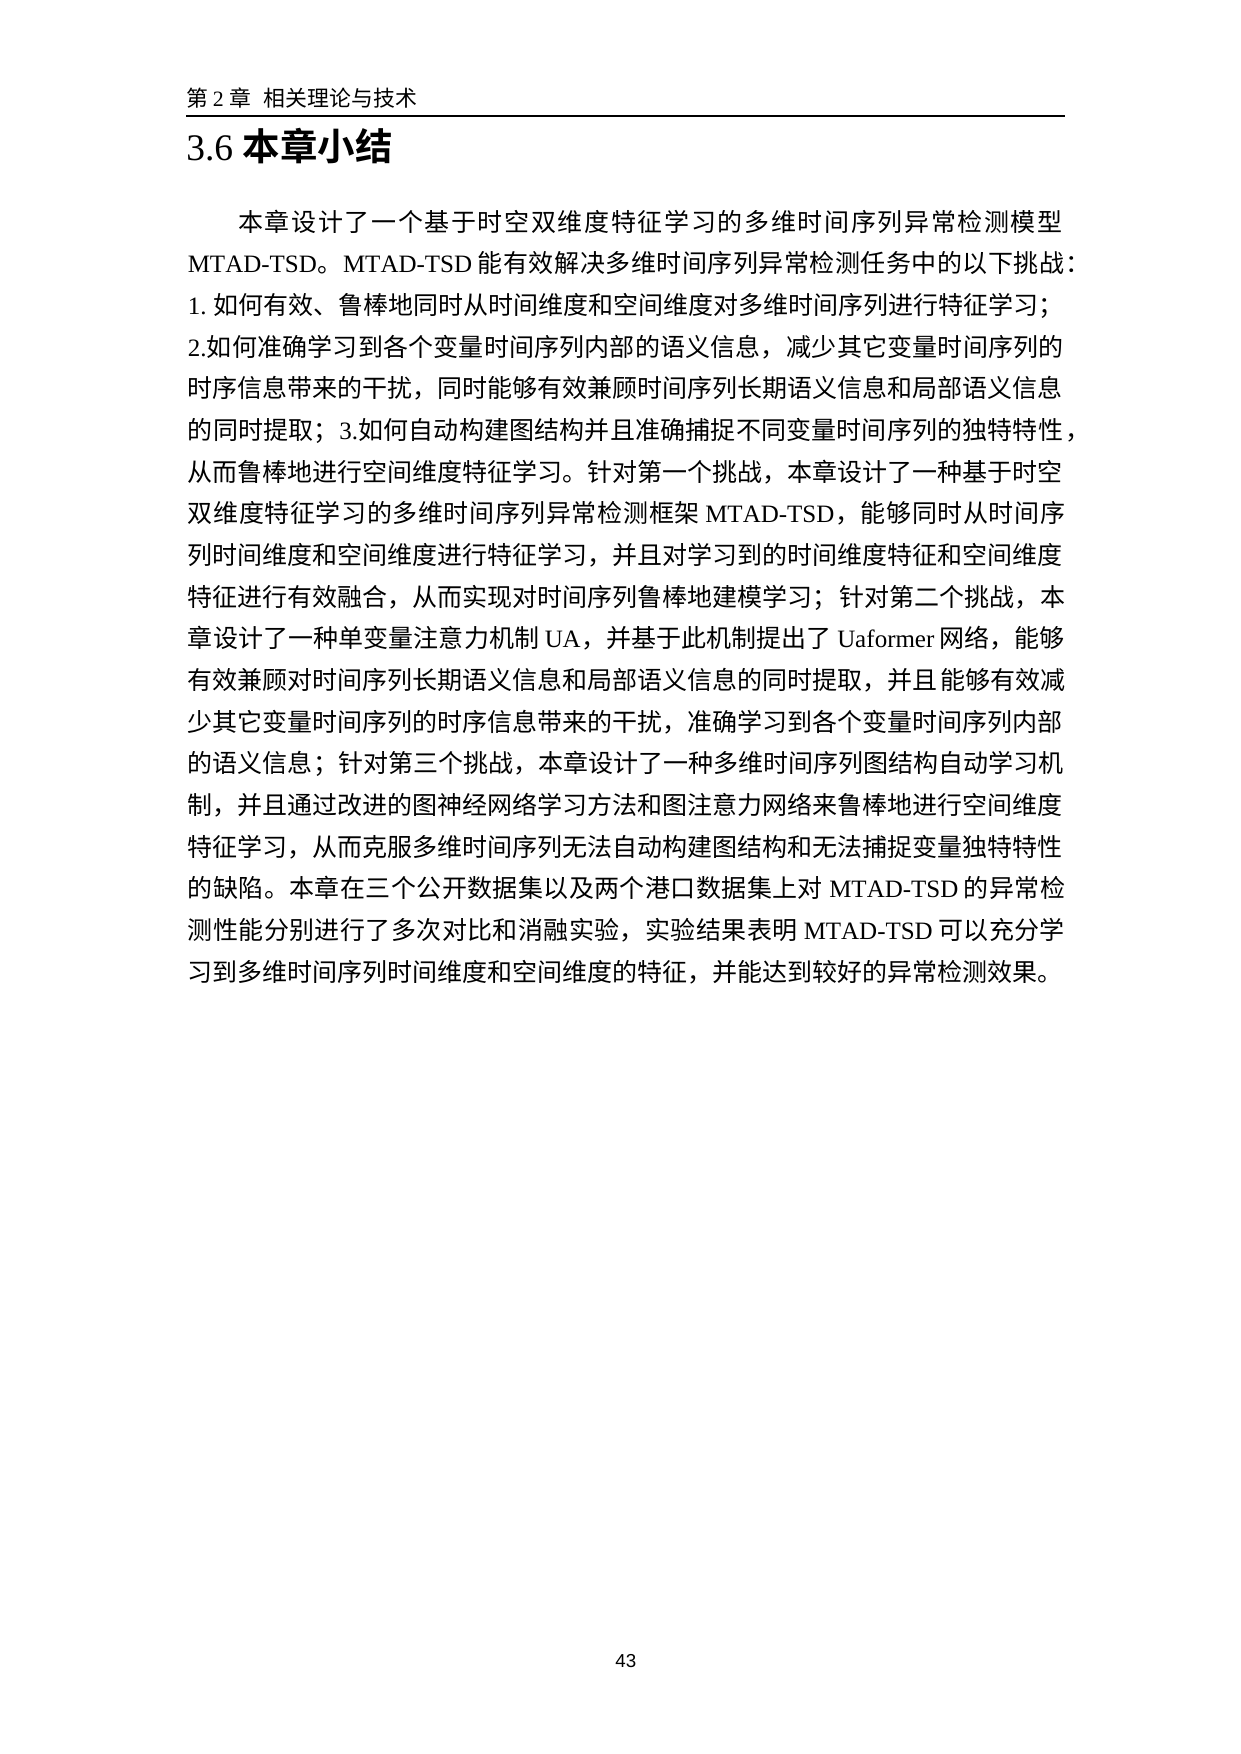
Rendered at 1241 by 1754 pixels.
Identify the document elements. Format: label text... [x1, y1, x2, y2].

text 本章设计了一个基于时空双维度特征学习的多维时间序列异常检测模型MTAD-TSD。MTAD-TSD能有效解决多维时间序列异常检测任务中的以下挑战：1. 如何有效、鲁棒地同时从时间维度和空间维度对多维时间序列进行特征学习；2.如何准确学习到各个变量时间序列内部的语义信息，减少其它变量时间序列的时序信息带来的干扰，同时能够有效兼顾时间序列长期语义信息和局部语义信息的同时提取；3.如何自动构建图结构并且准确捕捉不同变量时间序列的独特特性，从而鲁棒地进行空间维度特征学习。针对第一个挑战，本章设计了一种基于时空双维度特征学习的多维时间序列异常检测框架MTAD-TSD，能够同时从时间序列时间维度和空间维度进行特征学习，并且对学习到的时间维度特征和空间维度特征进行有效融合，从而实现对时间序列鲁棒地建模学习；针对第二个挑战，本章设计了一种单变量注意力机制UA，并基于此机制提出了Uaformer网络，能够有效兼顾对时间序列长期语义信息和局部语义信息的同时提取，并且能够有效减少其它变量时间序列的时序信息带来的干扰，准确学习到各个变量时间序列内部的语义信息；针对第三个挑战，本章设计了一种多维时间序列图结构自动学习机制，并且通过改进的图神经网络学习方法和图注意力网络来鲁棒地进行空间维度特征学习，从而克服多维时间序列无法自动构建图结构和无法捕捉变量独特特性的缺陷。本章在三个公开数据集以及两个港口数据集上对MTAD-TSD的异常检测性能分别进行了多次对比和消融实验，实验结果表明MTAD-TSD可以充分学习到多维时间序列时间维度和空间维度的特征，并能达到较好的异常检测效果。 [188, 198, 1065, 989]
subtitle 本章小结 [186, 117, 1065, 171]
